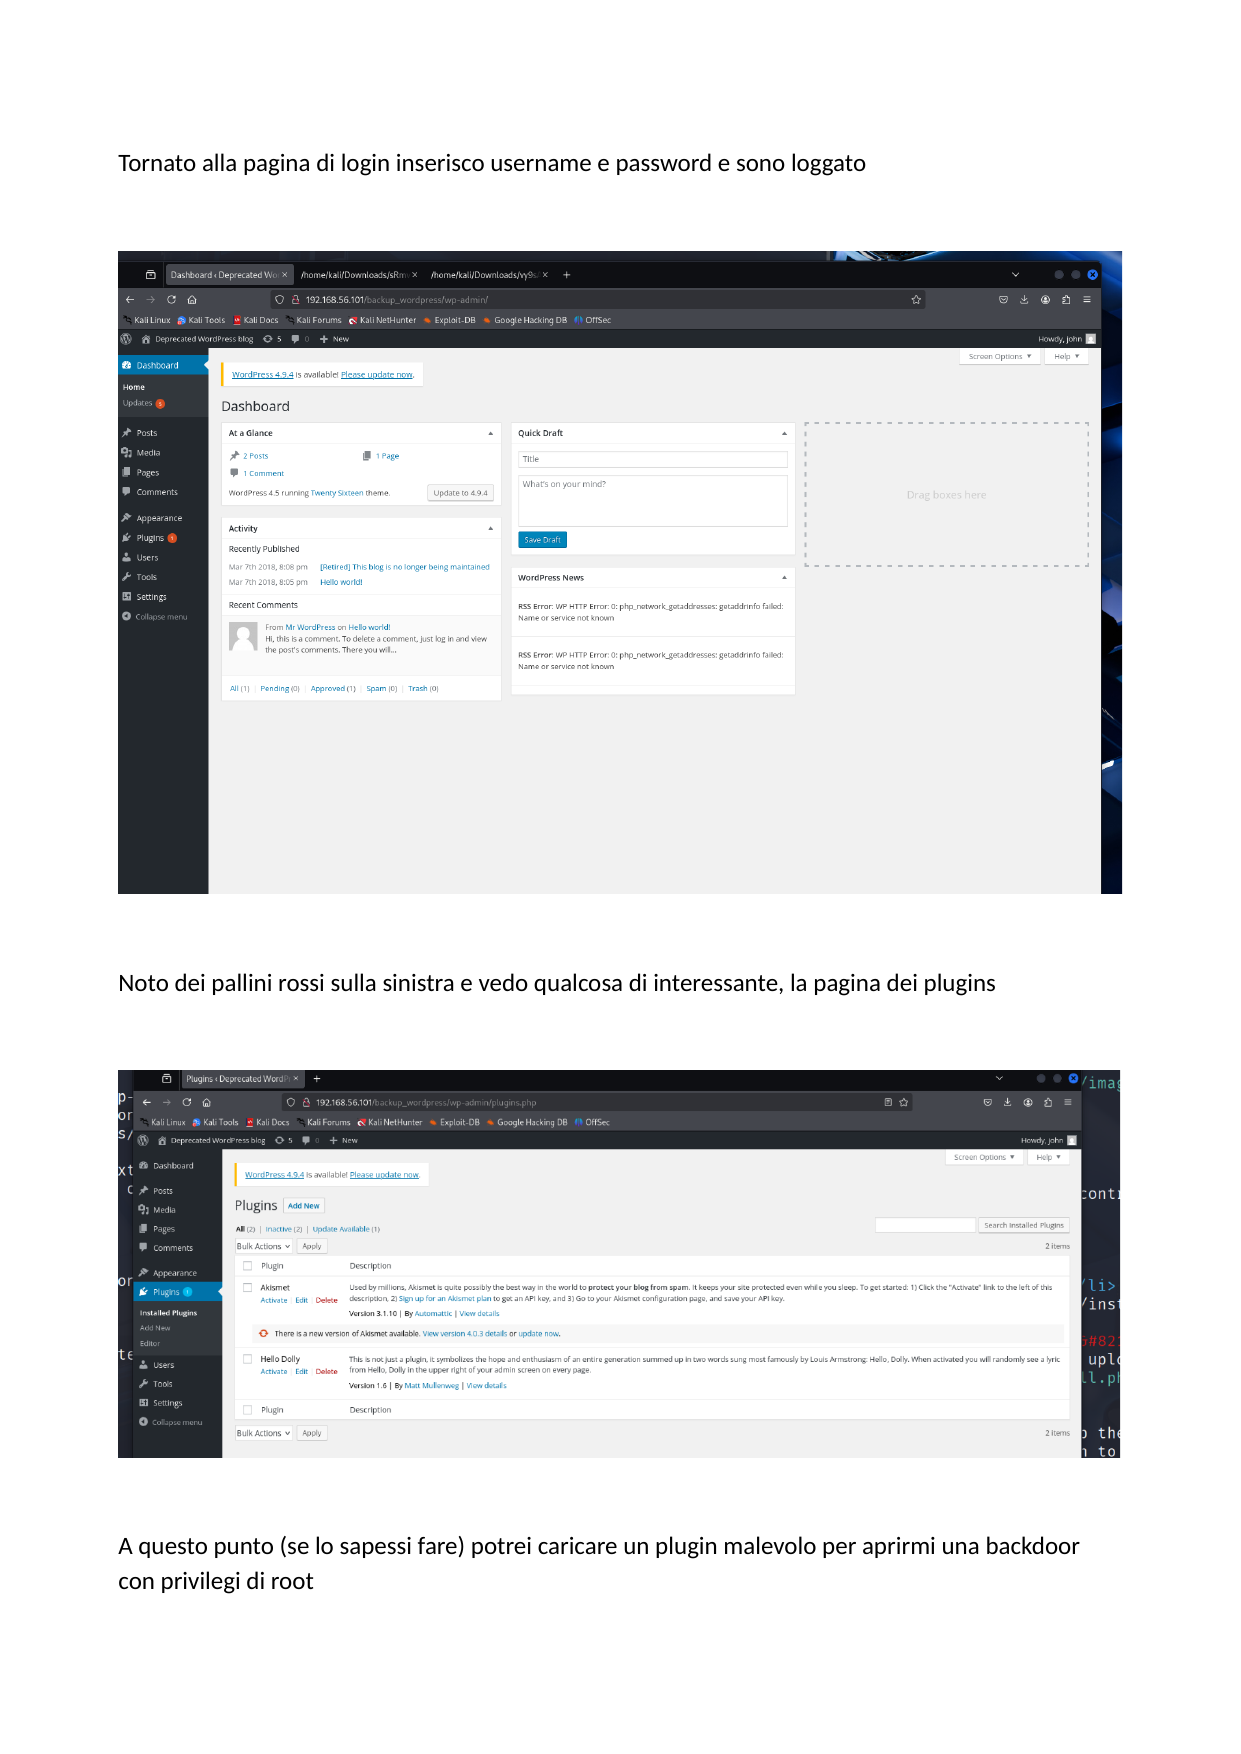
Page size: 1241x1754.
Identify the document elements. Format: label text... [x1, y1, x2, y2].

picture [118, 1070, 1121, 1458]
text A questo punto (se lo sapessi fare) potrei caricare un plugin malevolo per aprirmi una backdoor con privilegi di root [118, 1530, 1122, 1596]
text Noto dei pallini rossi sulla sinistra e vedo qualcosa di interessante, la pagina dei plugins [118, 967, 1122, 997]
picture [123, 362, 130, 368]
text Tornato alla pagina di login inserisco username e password e sono loggato [118, 148, 1122, 178]
picture [118, 251, 1123, 894]
